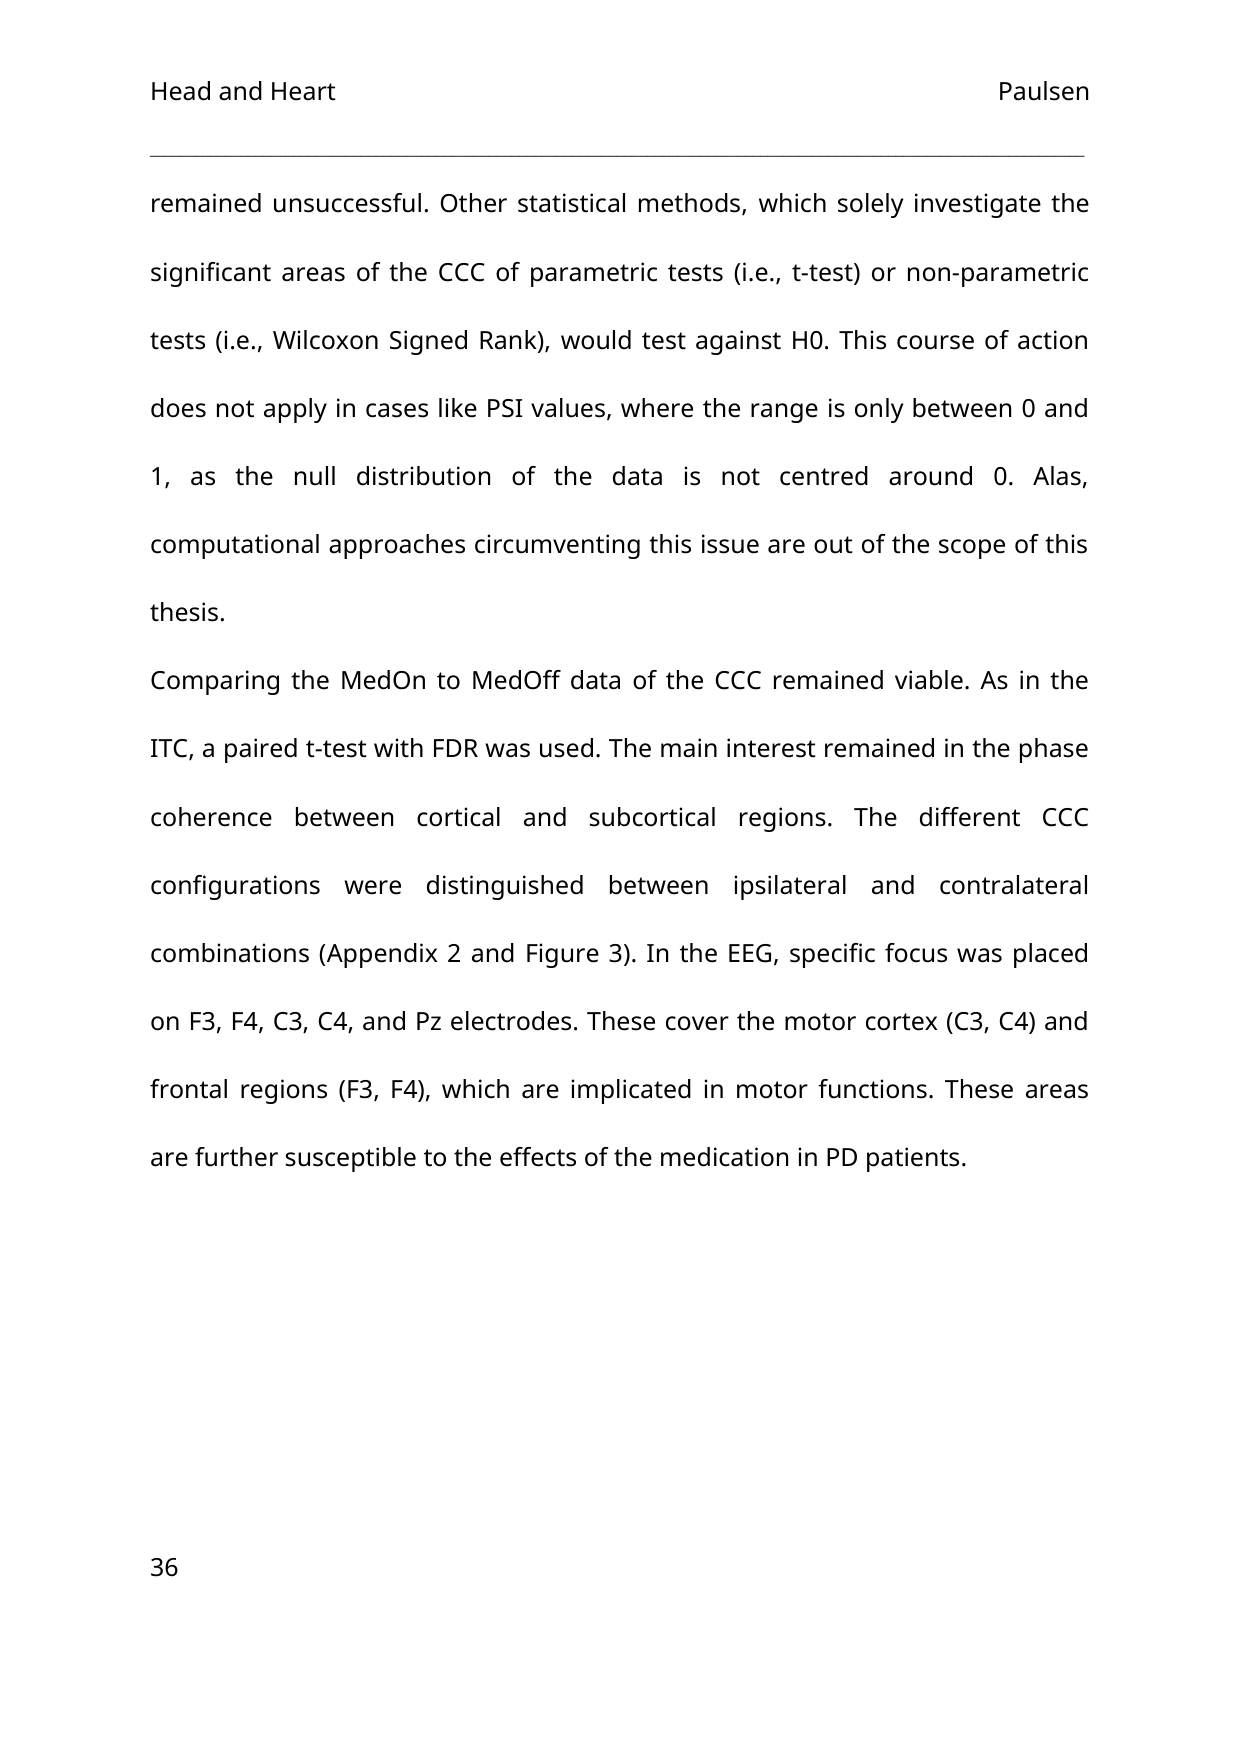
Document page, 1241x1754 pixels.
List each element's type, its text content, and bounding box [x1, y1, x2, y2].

text Comparing the MedOn to MedOff data of the CCC remained viable. As in the ITC, a paired t-test with FDR was used. The main interest remained in the phase coherence between cortical and subcortical regions. The different CCC configurations were distinguished between ipsilateral and contralateral combinations (Appendix 2 and Figure 4). In the EEG, specific focus was placed on F3, F4, C3, C4, and Pz electrodes. These cover the motor cortex (C3, C4) and frontal regions (F3, F4), which are implicated in motor functions. These areas are further susceptible to the effects of the medication in PD patients. [150, 663, 1090, 1174]
